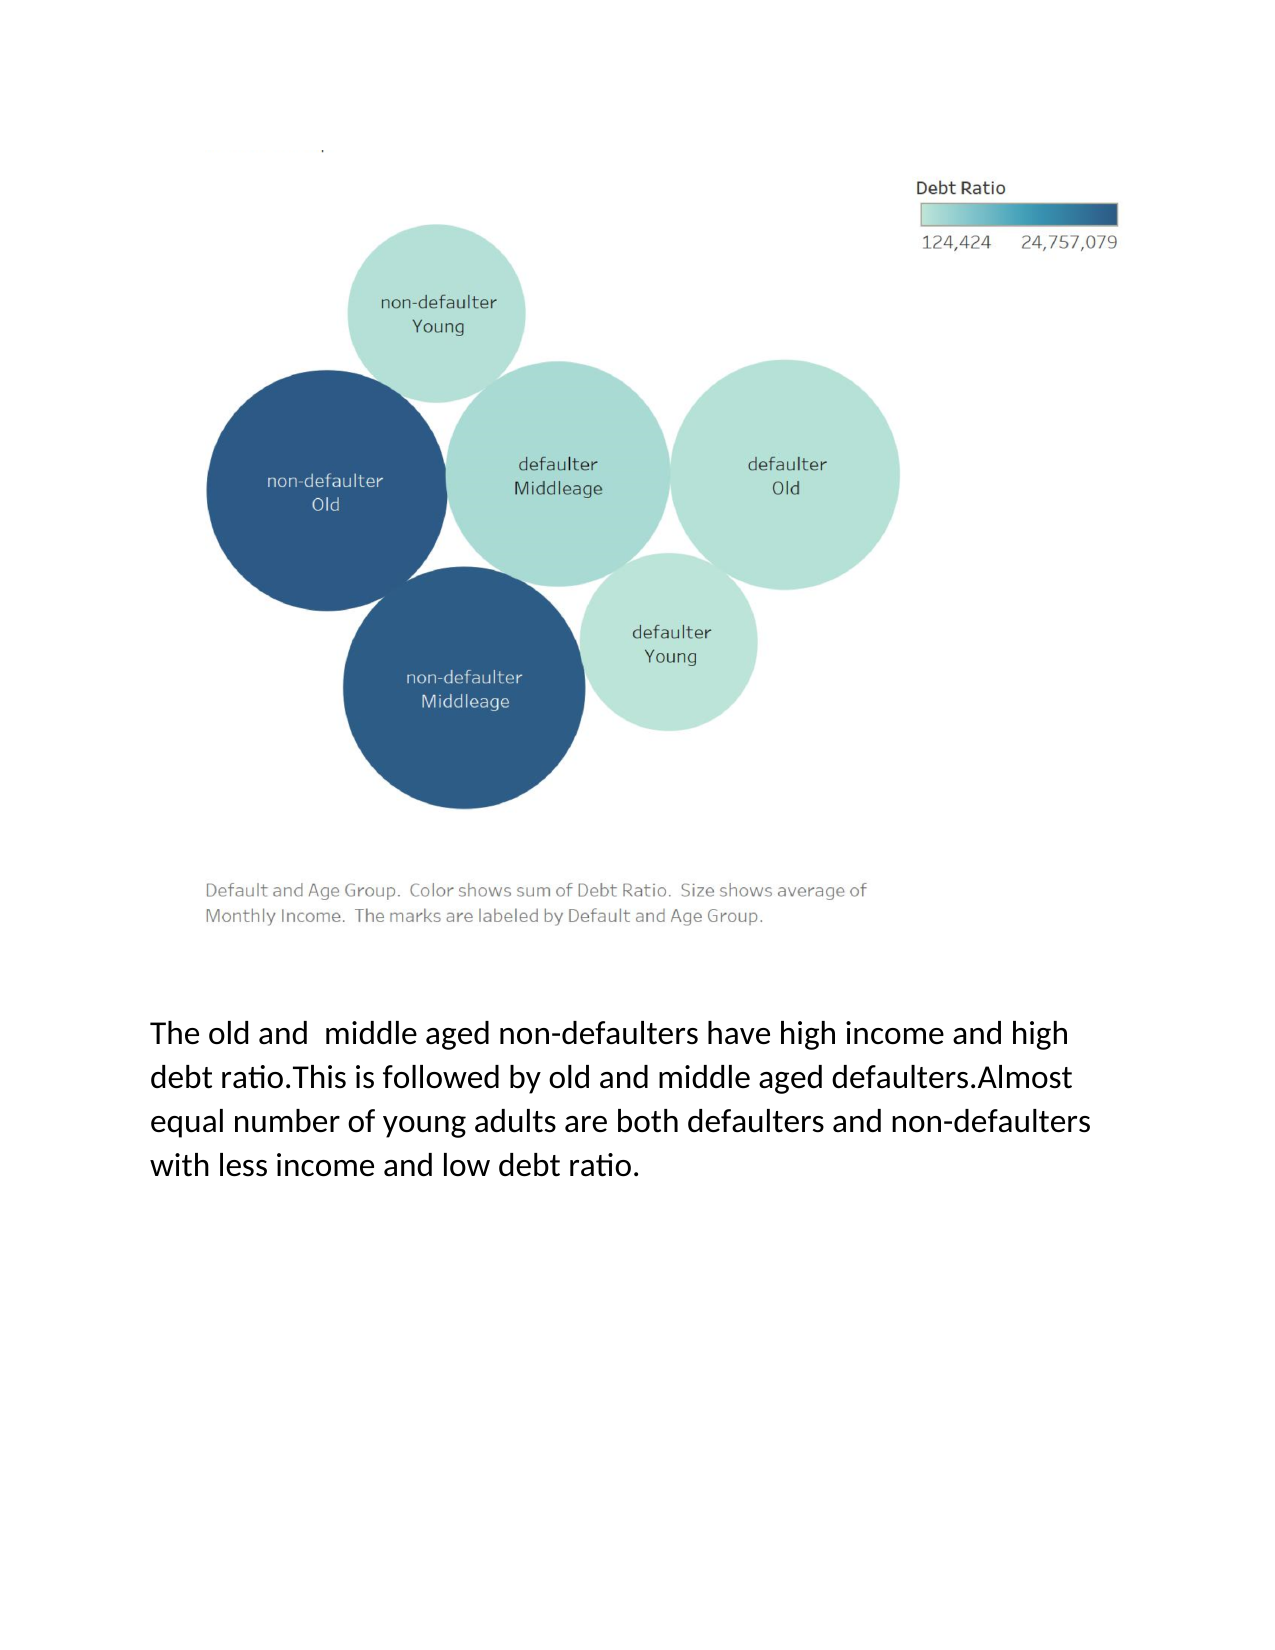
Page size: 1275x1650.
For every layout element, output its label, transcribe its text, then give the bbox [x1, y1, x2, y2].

picture [150, 150, 1125, 933]
text The old and middle aged non-defaulters have high income and high debt ratio.This is followed by old and middle aged defaulters.Almost equal number of young adults are both defaulters and non-defaulters with less income and low debt ratio. [150, 1012, 1125, 1184]
